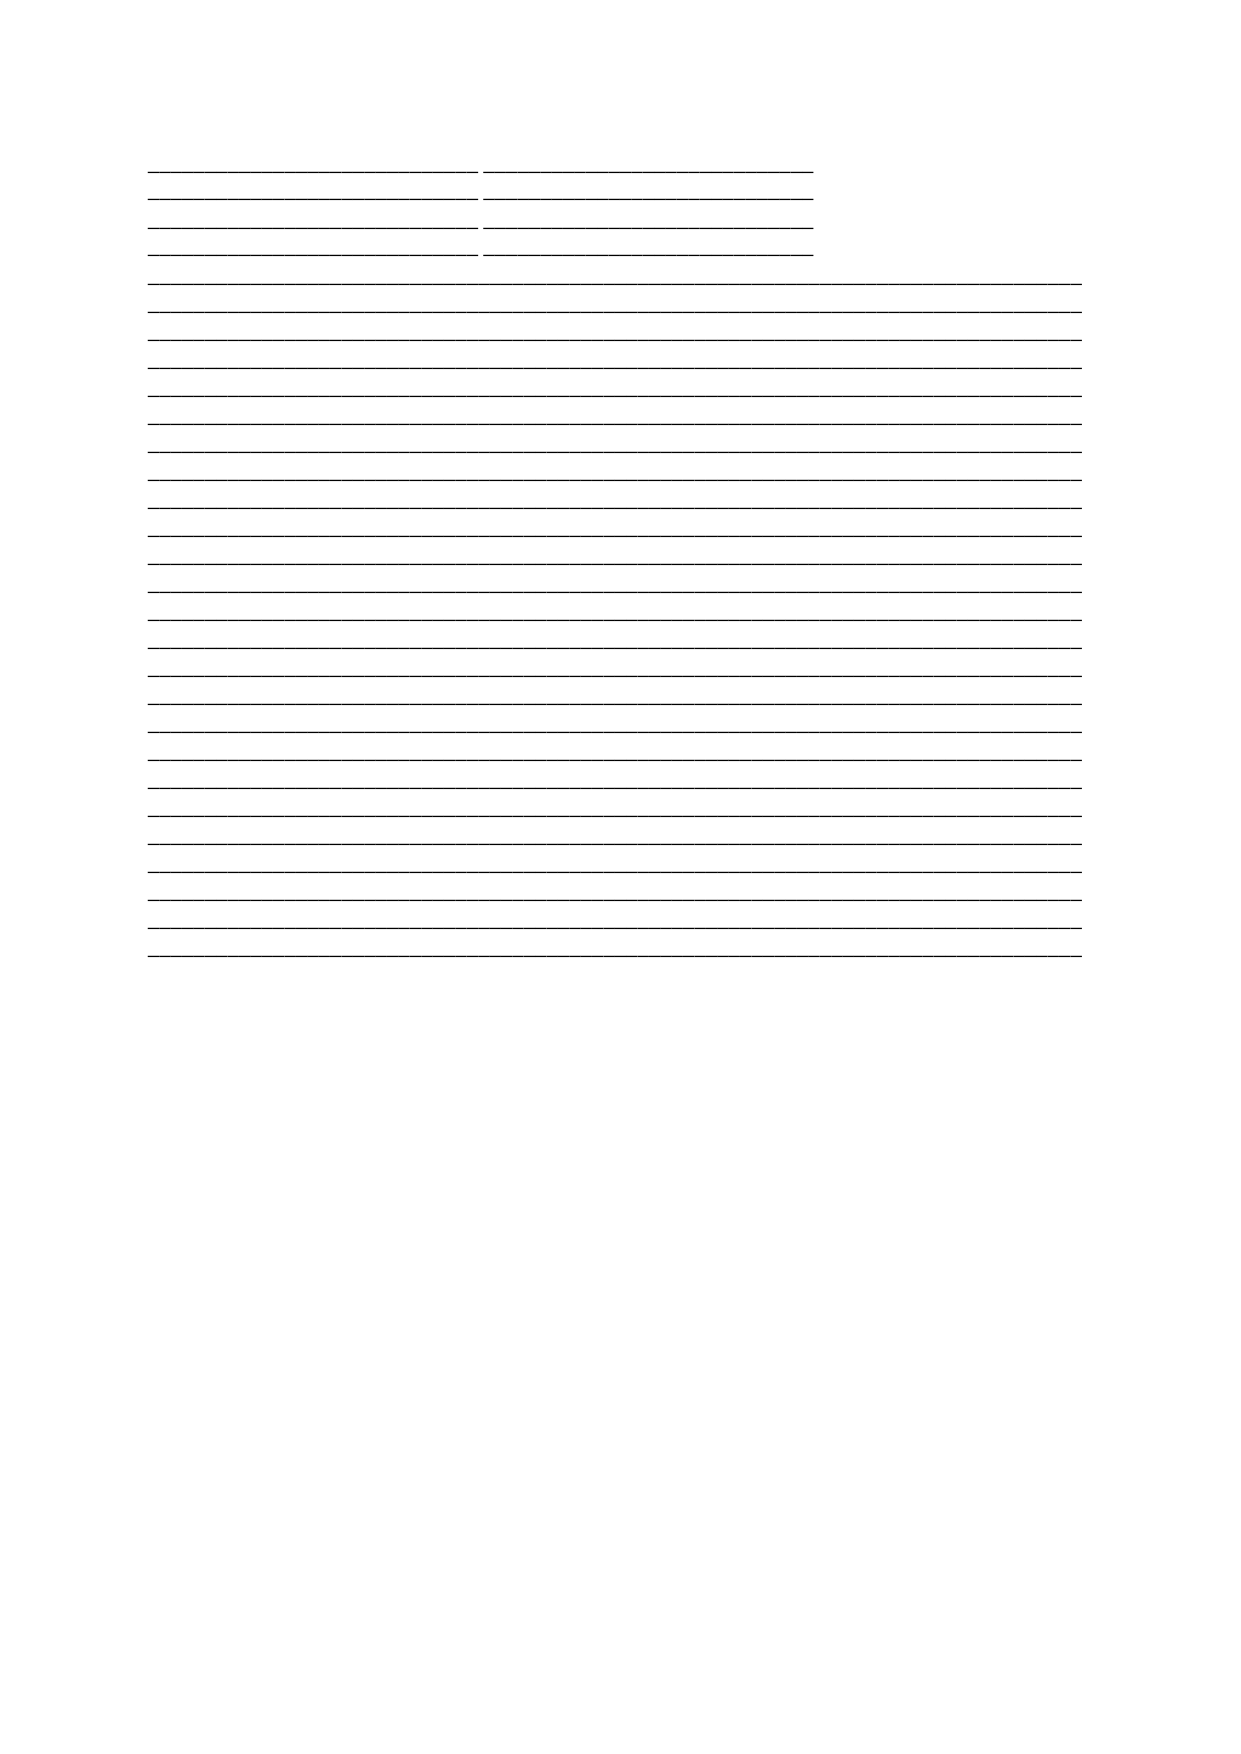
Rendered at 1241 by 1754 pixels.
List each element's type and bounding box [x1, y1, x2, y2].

text [148, 148, 1093, 960]
